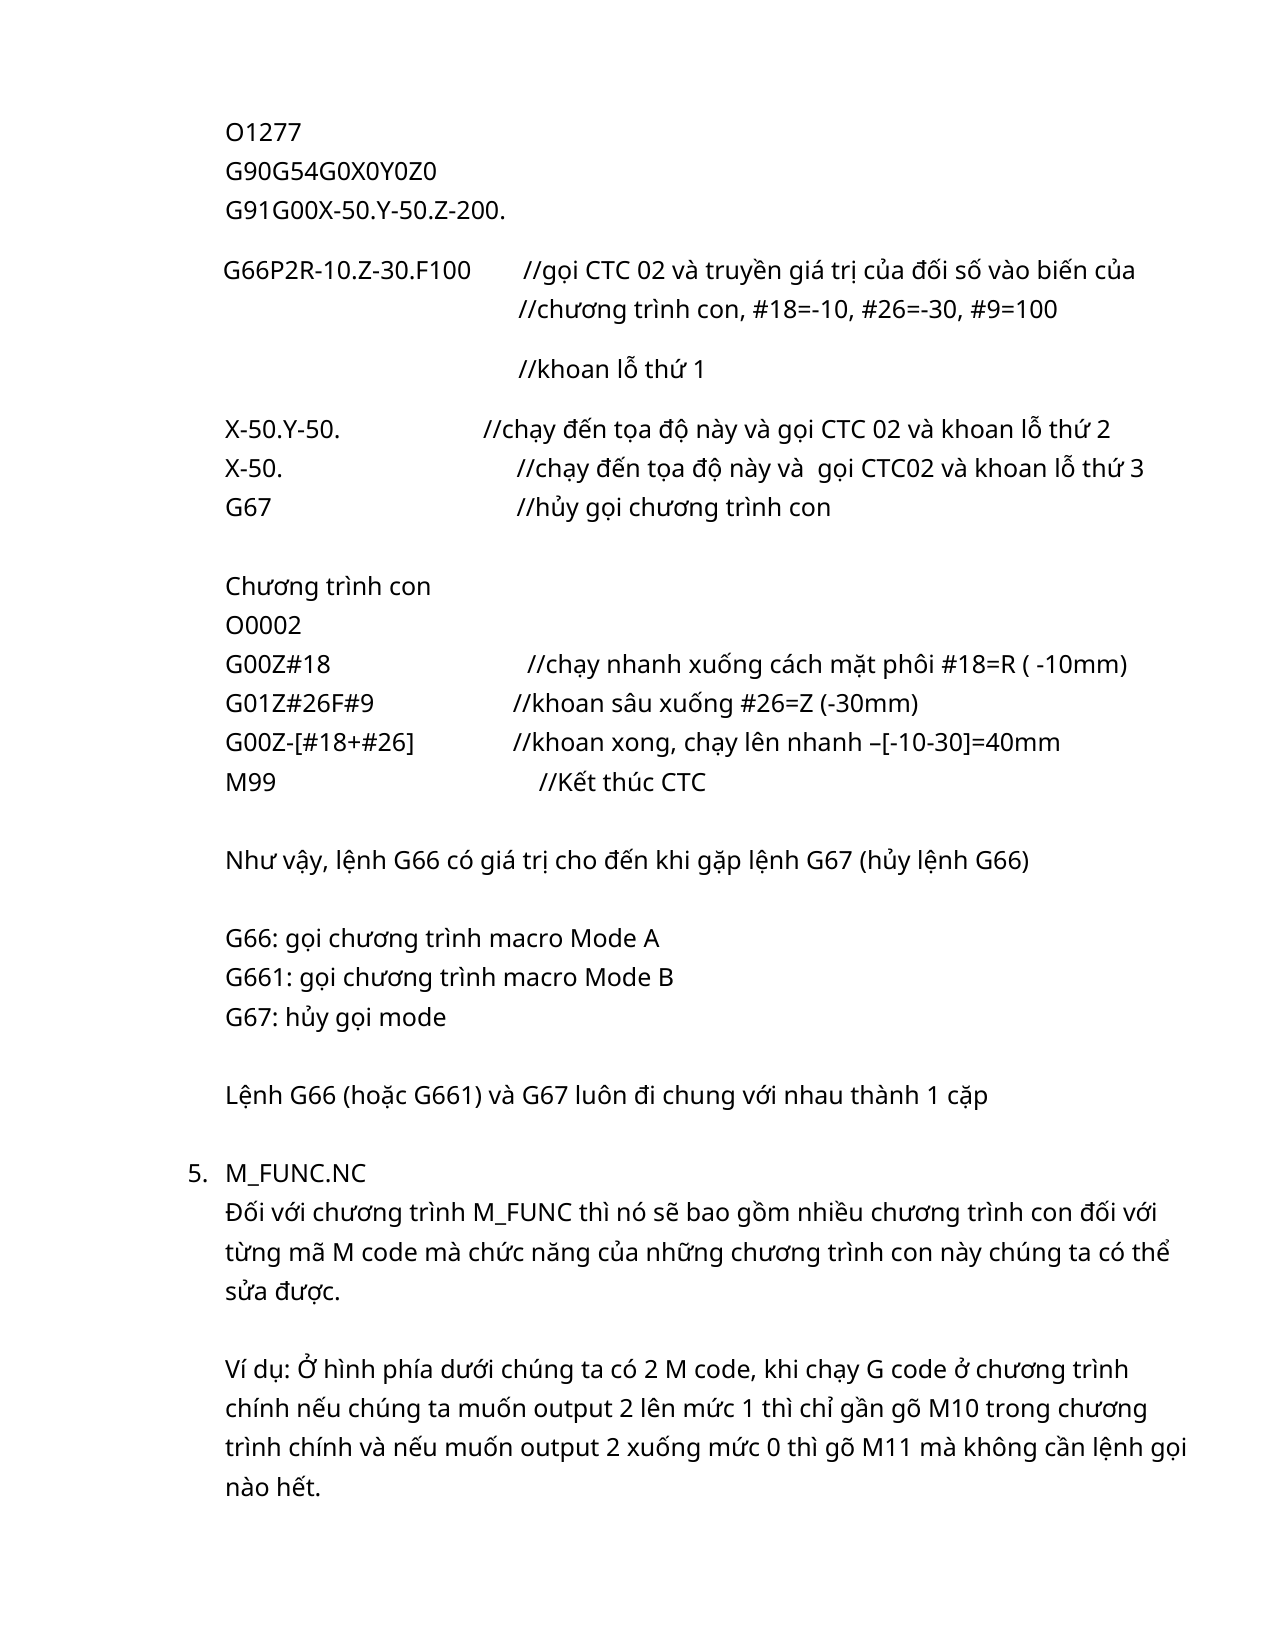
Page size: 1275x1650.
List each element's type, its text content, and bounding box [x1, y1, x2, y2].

list M99 //Kết thúc CTC [225, 764, 1200, 798]
list G01Z#26F#9 //khoan sâu xuống #26=Z (-30mm) [225, 686, 1200, 720]
list X-50.Y-50. //chạy đến tọa độ này và gọi CTC 02 và khoan lỗ thứ 2 [225, 412, 1200, 446]
list M_FUNC.NC [187, 1156, 1200, 1190]
list Đối với chương trình M_FUNC thì nó sẽ bao gồm nhiều chương trình con đối với từng mã M code mà chức năng của những chương trình con này chúng ta có thể sửa được. [225, 1195, 1200, 1307]
list Ví dụ: Ở hình phía dưới chúng ta có 2 M code, khi chạy G code ở chương trình chính nếu chúng ta muốn output 2 lên mức 1 thì chỉ gần gõ M10 trong chương trình chính và nếu muốn output 2 xuống mức 0 thì gõ M11 mà không cần lệnh gọi nào hết. [225, 1352, 1200, 1503]
list G66: gọi chương trình macro Mode A [225, 921, 1200, 955]
text G66P2R-10.Z-30.F100 //gọi CTC 02 và truyền giá trị của đối số vào biến của //chương trình con, #18=-10, #26=-30, #9=100 [223, 252, 1200, 326]
list Lệnh G66 (hoặc G661) và G67 luôn đi chung với nhau thành 1 cặp [225, 1077, 1200, 1112]
list G661: gọi chương trình macro Mode B [225, 960, 1200, 994]
list Như vậy, lệnh G66 có giá trị cho đến khi gặp lệnh G67 (hủy lệnh G66) [225, 842, 1200, 877]
text //khoan lỗ thứ 1 [223, 352, 1200, 386]
list Chương trình con [225, 568, 1200, 602]
list O0002 [225, 607, 1200, 642]
list G67 //hủy gọi chương trình con [225, 490, 1200, 524]
list O1277 [225, 114, 1200, 148]
list X-50. //chạy đến tọa độ này và gọi CTC02 và khoan lỗ thứ 3 [225, 451, 1200, 485]
list G67: hủy gọi mode [225, 999, 1200, 1033]
list G00Z#18 //chạy nhanh xuống cách mặt phôi #18=R ( -10mm) [225, 647, 1200, 681]
list G90G54G0X0Y0Z0 [225, 153, 1200, 187]
list G00Z-[#18+#26] //khoan xong, chạy lên nhanh –[-10-30]=40mm [225, 725, 1200, 759]
list G91G00X-50.Y-50.Z-200. [225, 192, 1200, 227]
